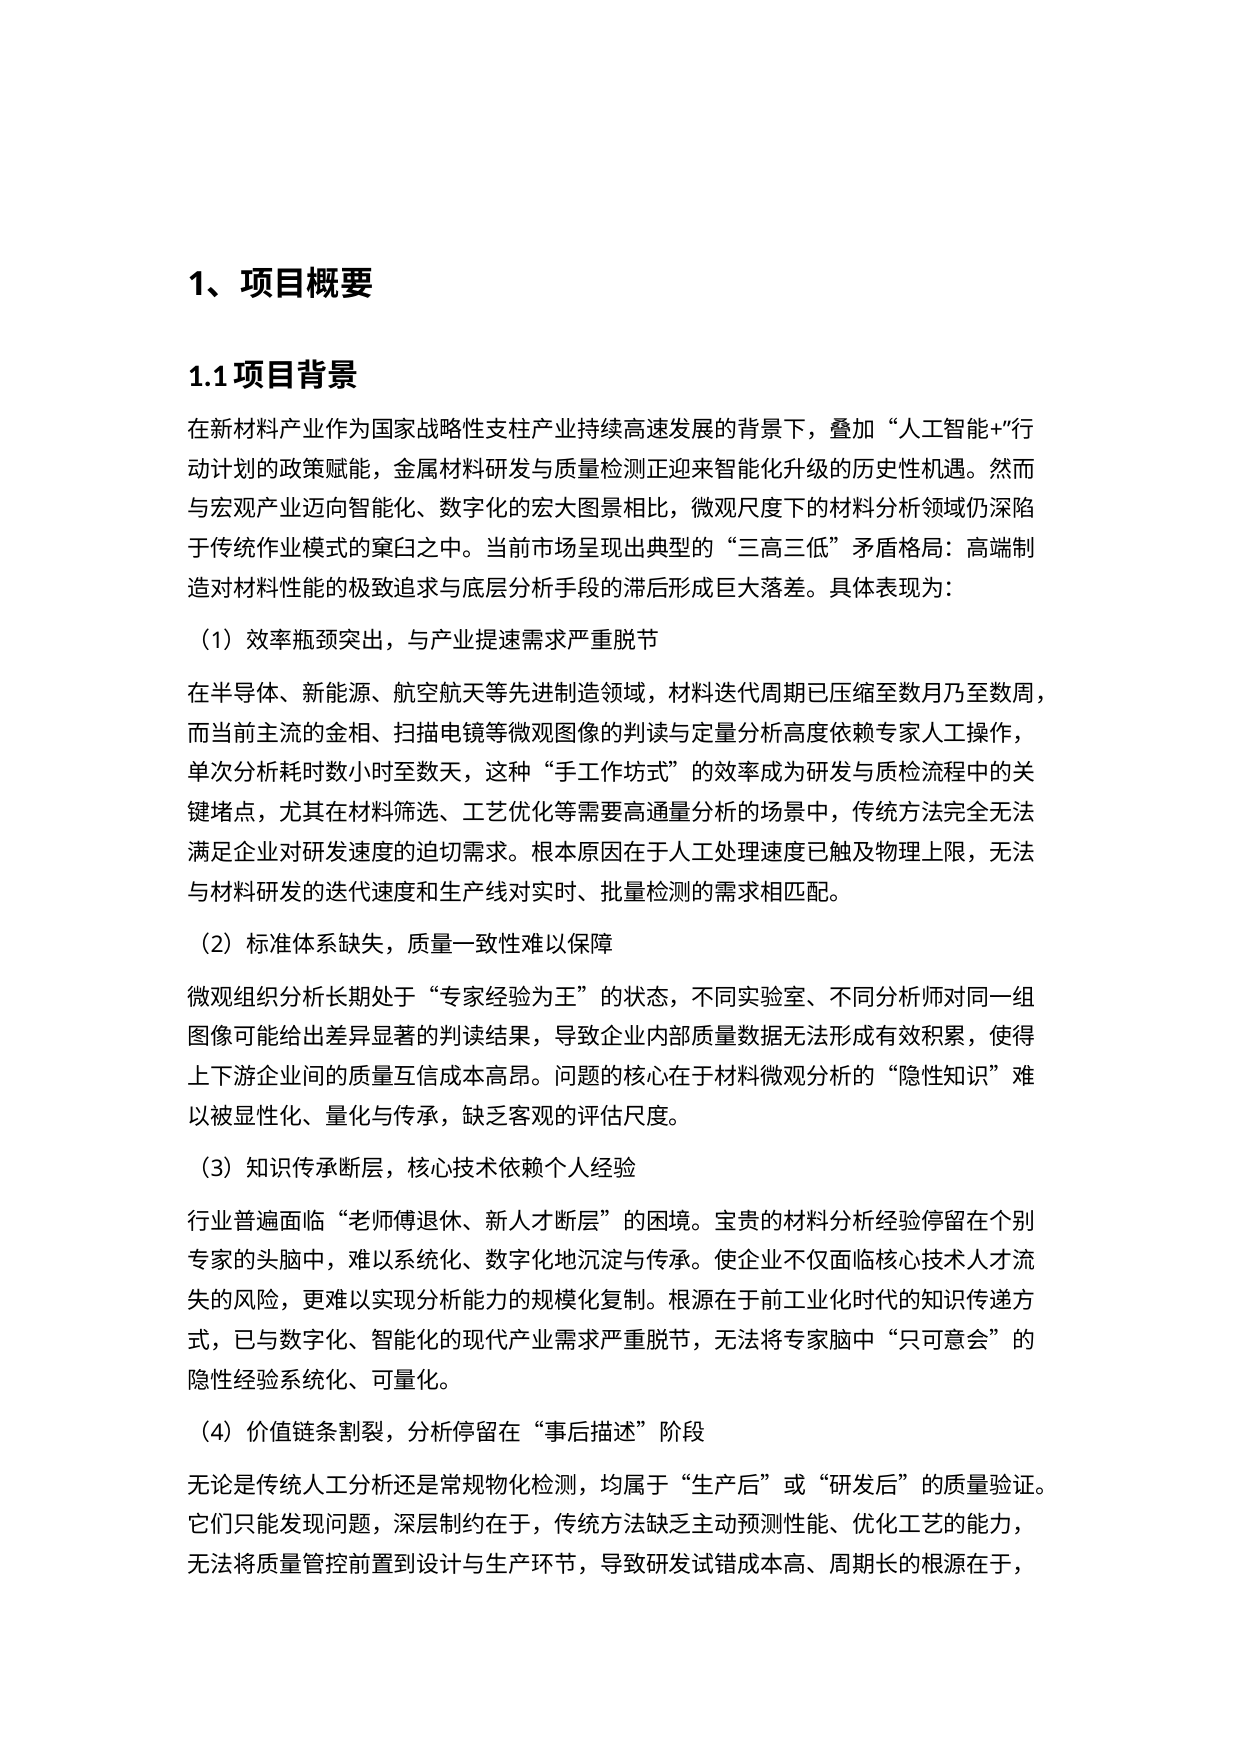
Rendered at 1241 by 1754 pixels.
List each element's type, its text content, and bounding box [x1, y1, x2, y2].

text （2）标准体系缺失，质量一致性难以保障 [187, 926, 1053, 959]
text 1、项目概要 [187, 257, 1053, 305]
text （1）效率瓶颈突出，与产业提速需求严重脱节 [187, 622, 1053, 656]
text 在半导体、新能源、航空航天等先进制造领域，材料迭代周期已压缩至数月乃至数周，而当前主流的金相、扫描电镜等微观图像的判读与定量分析高度依赖专家人工操作，单次分析耗时数小时至数天，这种“手工作坊式”的效率成为研发与质检流程中的关键堵点，尤其在材料筛选、工艺优化等需要高通量分析的场景中，传统方法完全无法满足企业对研发速度的迫切需求。根本原因在于人工处理速度已触及物理上限，无法与材料研发的迭代速度和生产线对实时、批量检测的需求相匹配。 [187, 675, 1053, 907]
list 知识传承断层，核心技术依赖个人经验 [187, 1150, 1053, 1183]
subtitle 1.1项目背景 [187, 342, 1053, 398]
text 微观组织分析长期处于“专家经验为王”的状态，不同实验室、不同分析师对同一组图像可能给出差异显著的判读结果，导致企业内部质量数据无法形成有效积累，使得上下游企业间的质量互信成本高昂。问题的核心在于材料微观分析的“隐性知识”难以被显性化、量化与传承，缺乏客观的评估尺度。 [187, 978, 1053, 1131]
text 行业普遍面临“老师傅退休、新人才断层”的困境。宝贵的材料分析经验停留在个别专家的头脑中，难以系统化、数字化地沉淀与传承。使企业不仅面临核心技术人才流失的风险，更难以实现分析能力的规模化复制。根源在于前工业化时代的知识传递方式，已与数字化、智能化的现代产业需求严重脱节，无法将专家脑中“只可意会”的隐性经验系统化、可量化。 [187, 1203, 1053, 1395]
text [187, 1467, 1053, 1579]
text 在新材料产业作为国家战略性支柱产业持续高速发展的背景下，叠加“人工智能+”行动计划的政策赋能，金属材料研发与质量检测正迎来智能化升级的历史性机遇。然而与宏观产业迈向智能化、数字化的宏大图景相比，微观尺度下的材料分析领域仍深陷于传统作业模式的窠臼之中。当前市场呈现出典型的“三高三低”矛盾格局：高端制造对材料性能的极致追求与底层分析手段的滞后形成巨大落差。具体表现为： [187, 411, 1053, 603]
list 价值链条割裂，分析停留在“事后描述”阶段 [187, 1414, 1053, 1447]
